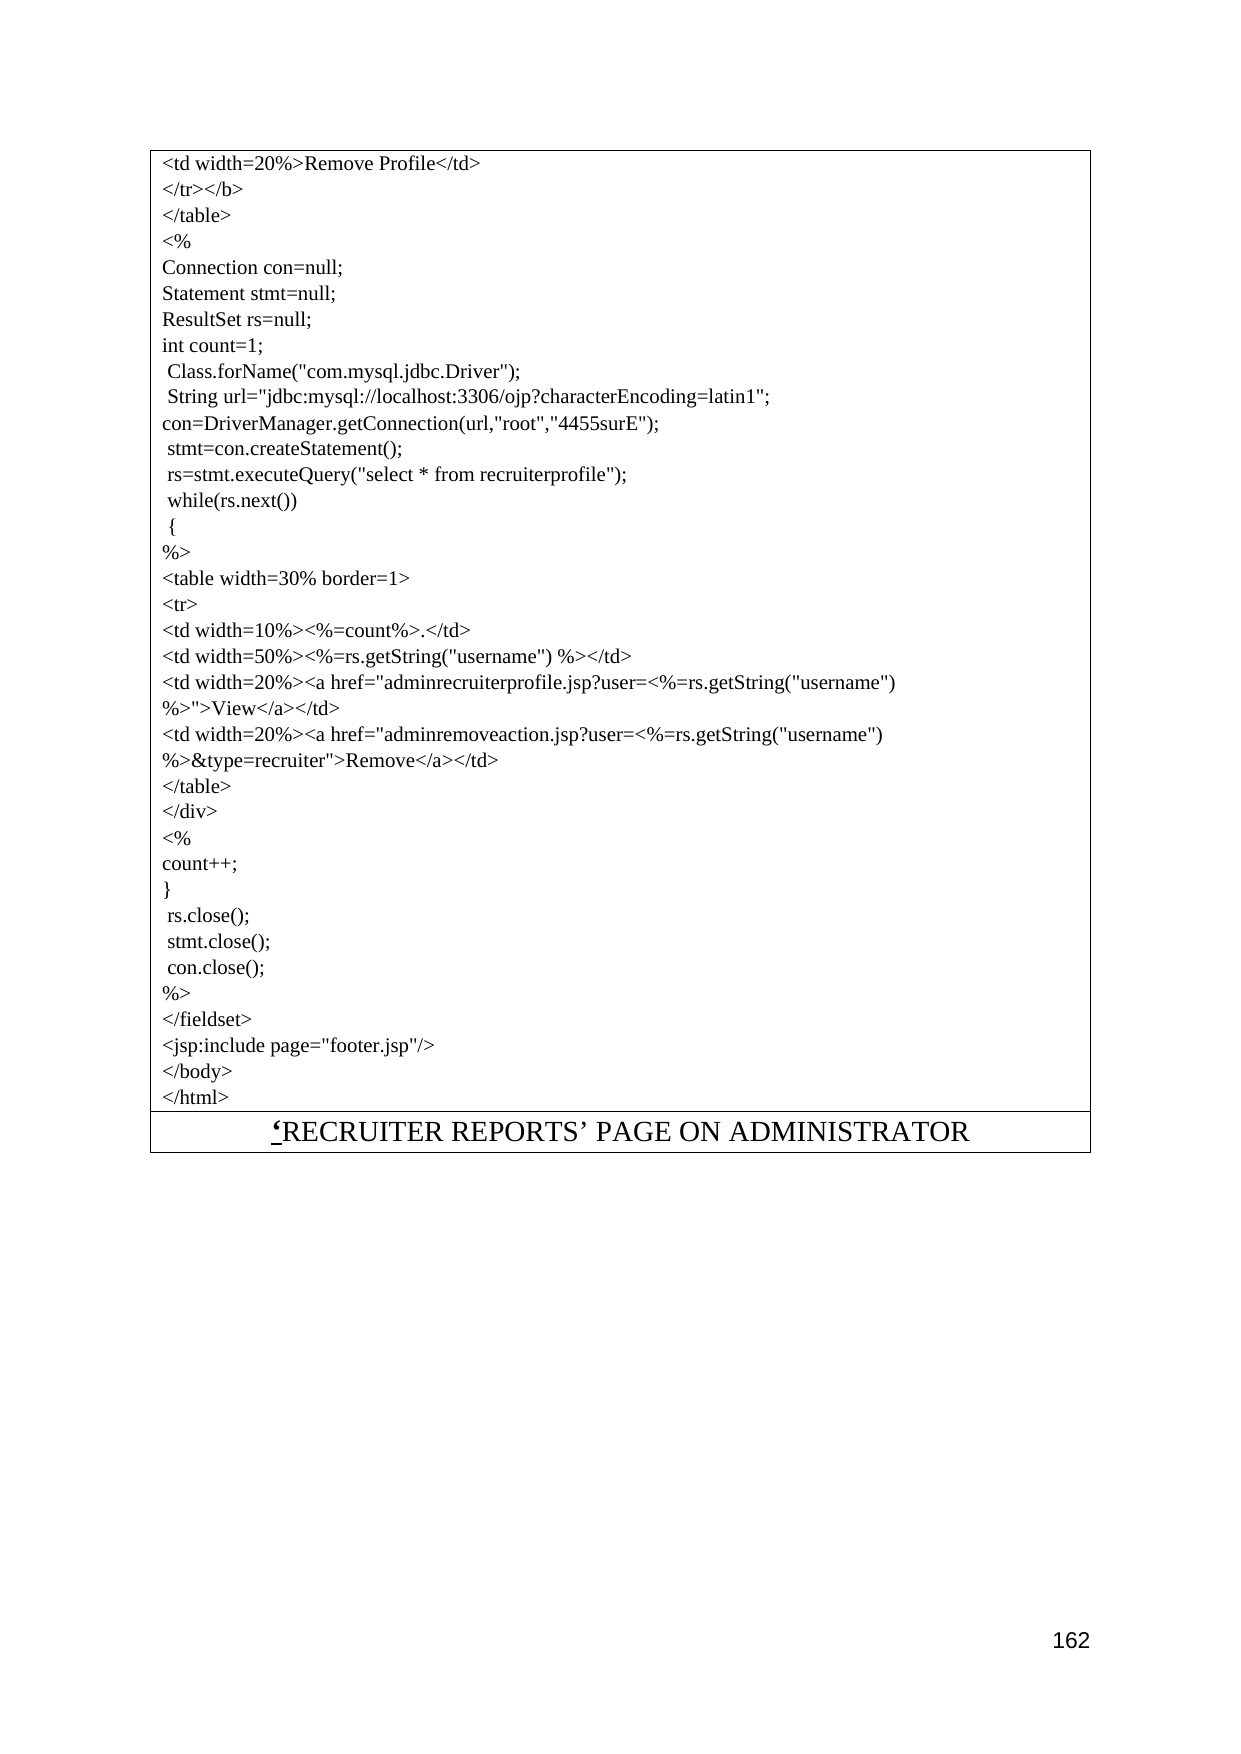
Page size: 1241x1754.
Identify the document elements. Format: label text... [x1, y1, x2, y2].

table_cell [151, 151, 1090, 1111]
table_cell ‘RECRUITER REPORTS’ PAGE ON ADMINISTRATOR View: - will open correspondence recruiter’s profile page Remove: -to remove correspondence recruiter’s profile from database. [151, 1112, 1090, 1152]
